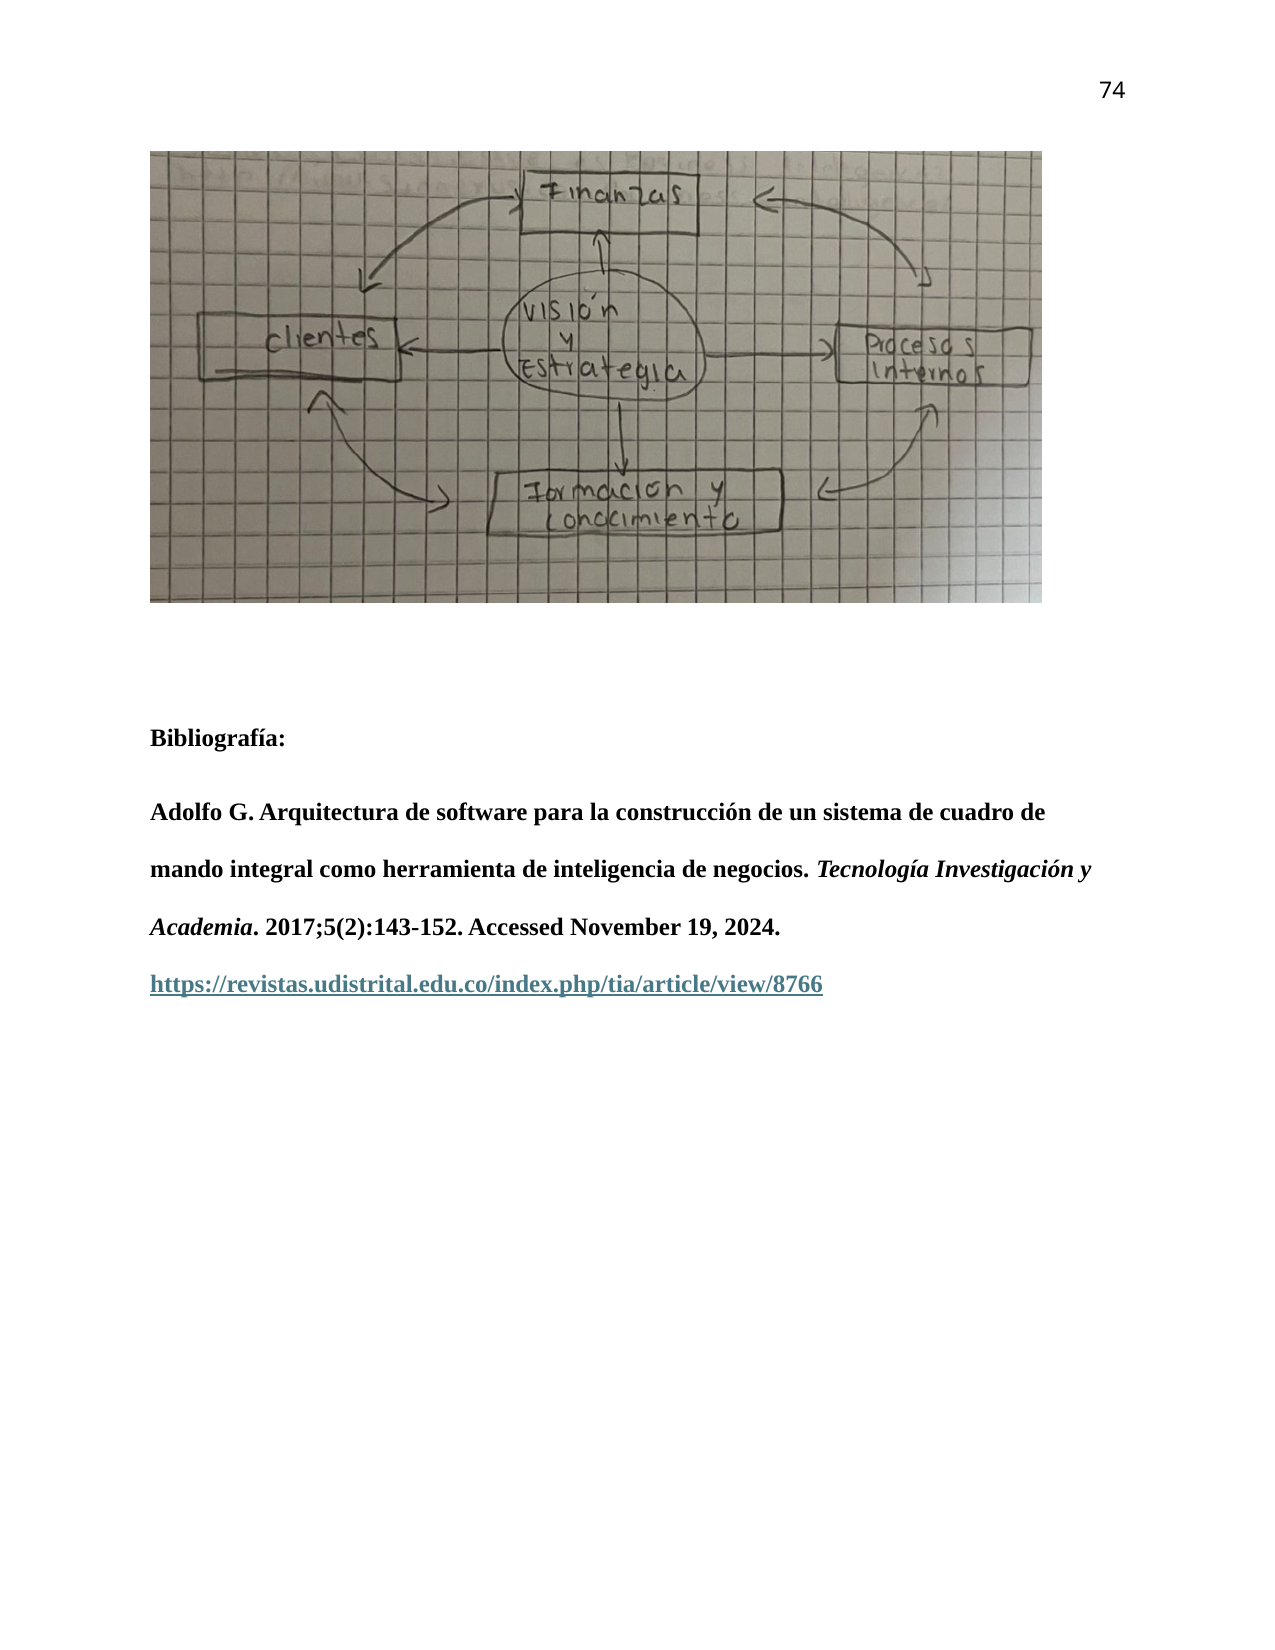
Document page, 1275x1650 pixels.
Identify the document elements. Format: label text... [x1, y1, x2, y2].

text Adolfo G. Arquitectura de software para la construcción de un sistema de cuadro de mando integral como herramienta de inteligencia de negocios. Tecnología Investigación y Academia. 2017;5(2):143-152. Accessed November 19, 2024. https://revistas.udistrital.edu.co/index.php/tia/article/view/8766 [150, 797, 1125, 998]
picture [150, 151, 1042, 603]
text Bibliografía: [150, 723, 1125, 752]
